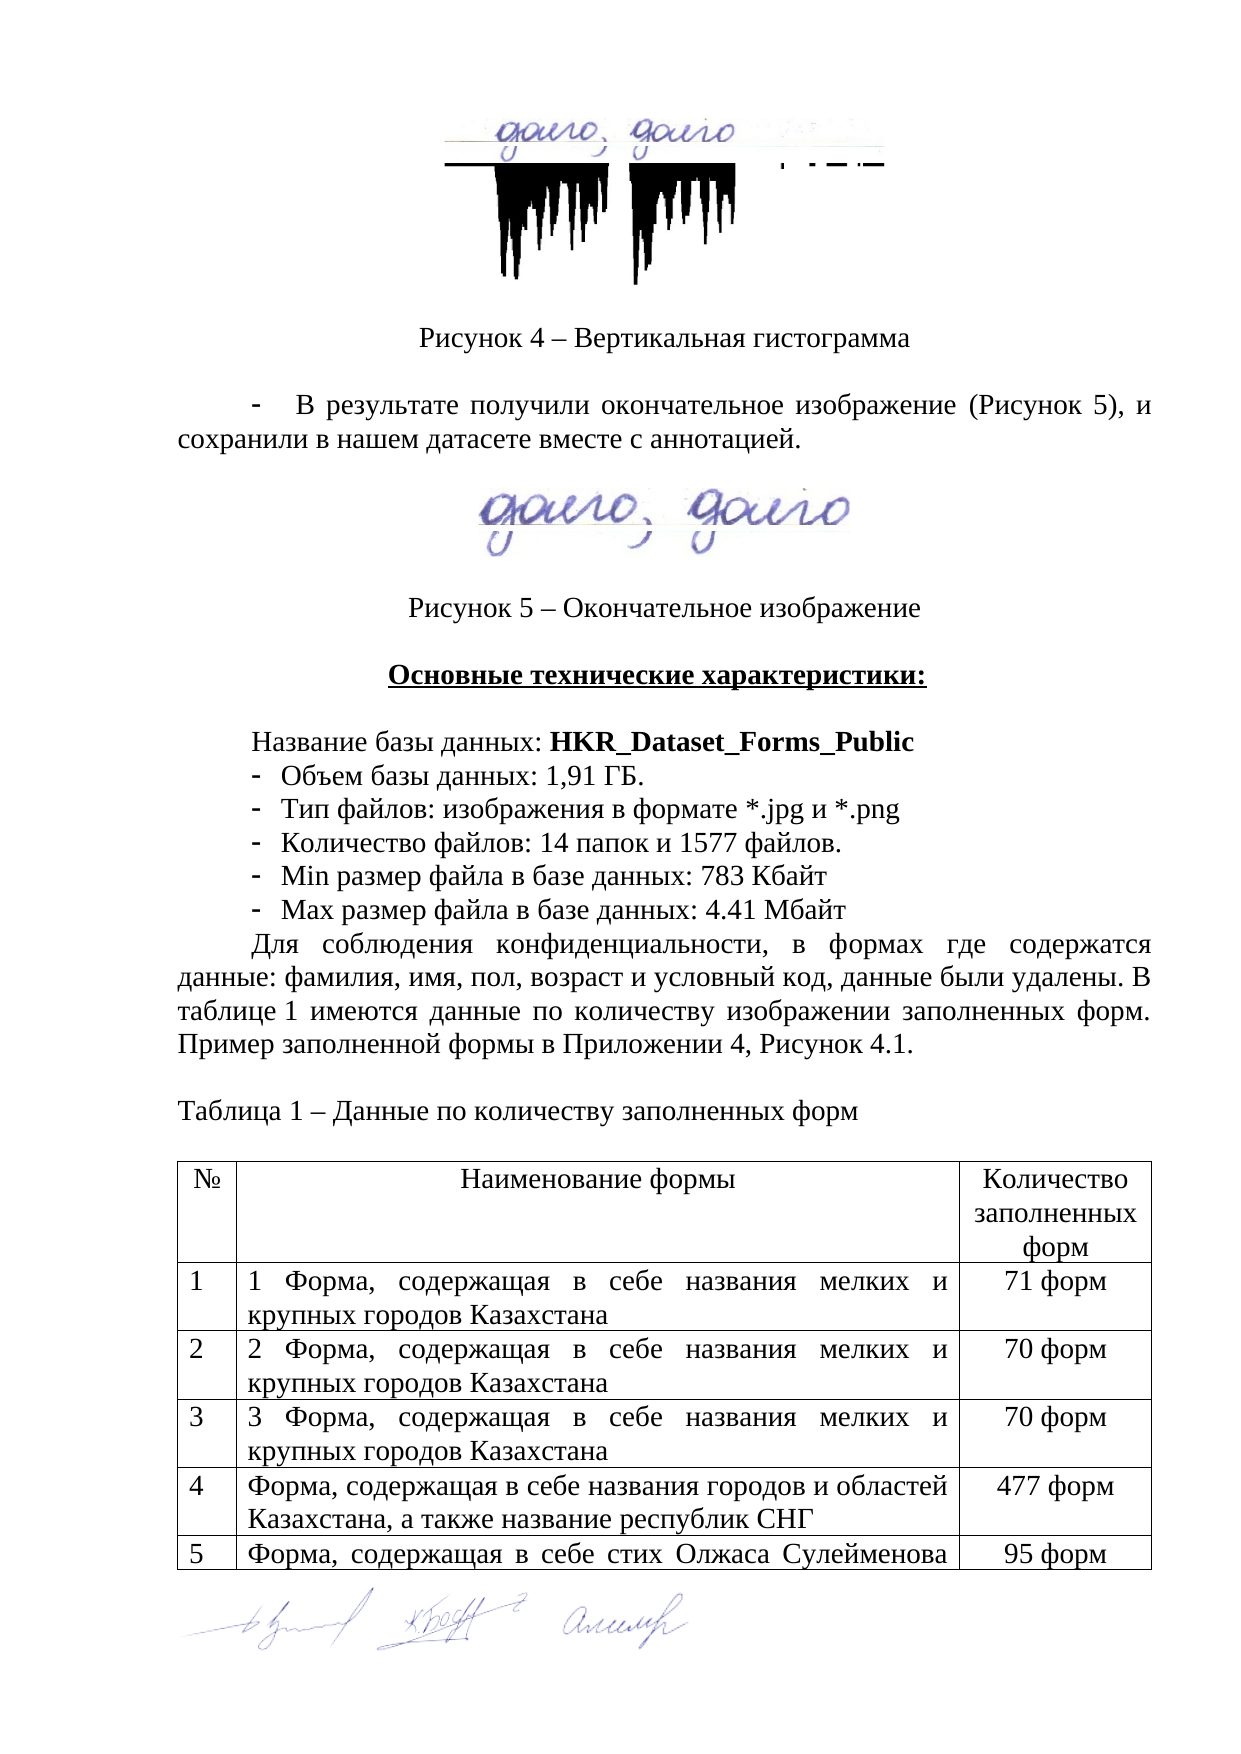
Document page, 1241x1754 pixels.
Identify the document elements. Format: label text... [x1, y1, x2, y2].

table_header № [178, 1162, 236, 1262]
list Количество файлов: 14 папок и 1577 файлов. [177, 825, 1152, 858]
table_cell 477 форм [960, 1468, 1151, 1535]
list В результате получили окончательное изображение (Рисунок 5), и сохранили в нашем датасете вместе с аннотацией. [177, 387, 1152, 454]
table_cell [178, 1331, 236, 1398]
table_cell [178, 1536, 236, 1569]
table_cell 70 форм [960, 1400, 1151, 1467]
table_cell [178, 1400, 236, 1467]
table_cell 95 форм [960, 1536, 1151, 1569]
table_cell Форма, содержащая в себе названия городов и областей Казахстана, а также название республик СНГ [237, 1468, 959, 1535]
table_cell [178, 1263, 236, 1330]
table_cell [237, 1536, 959, 1569]
list Min размер файла в базе данных: 783 Кбайт [177, 858, 1152, 892]
picture [478, 488, 851, 557]
text Основные технические характеристики: [162, 657, 1152, 691]
table_cell 2 Форма, содержащая в себе названия мелких и крупных городов Казахстана [237, 1331, 959, 1398]
text Таблица 1 – Данные по количеству заполненных форм [177, 1093, 1152, 1127]
text Для соблюдения конфиденциальности, в формах где содержатся данные: фамилия, имя, пол, возраст и условный код, данные были удалены. В таблице 1 имеются данные по количеству изображении заполненных форм. Пример заполненной формы в Приложении 4, Рисунок 4.1. [177, 926, 1152, 1060]
table_cell [178, 1468, 236, 1535]
text Название базы данных: HKR_Dataset_Forms_Public [177, 724, 1152, 758]
list Max размер файла в базе данных: 4.41 Mбайт [177, 892, 1152, 926]
table_cell 70 форм [960, 1331, 1151, 1398]
table_header Количество заполненных форм [960, 1162, 1151, 1262]
text Рисунок 4 – Вертикальная гистограмма [177, 320, 1152, 354]
list Тип файлов: изображения в формате *.jpg и *.png [177, 791, 1152, 825]
table_cell 1 Форма, содержащая в себе названия мелких и крупных городов Казахстана [237, 1263, 959, 1330]
table_header Наименование формы [237, 1162, 959, 1262]
list Объем базы данных: 1,91 ГБ. [177, 758, 1152, 791]
table_cell 71 форм [960, 1263, 1151, 1330]
table_cell 3 Форма, содержащая в себе названия мелких и крупных городов Казахстана [237, 1400, 959, 1467]
picture [444, 118, 885, 287]
text Рисунок 5 – Окончательное изображение [177, 590, 1152, 623]
